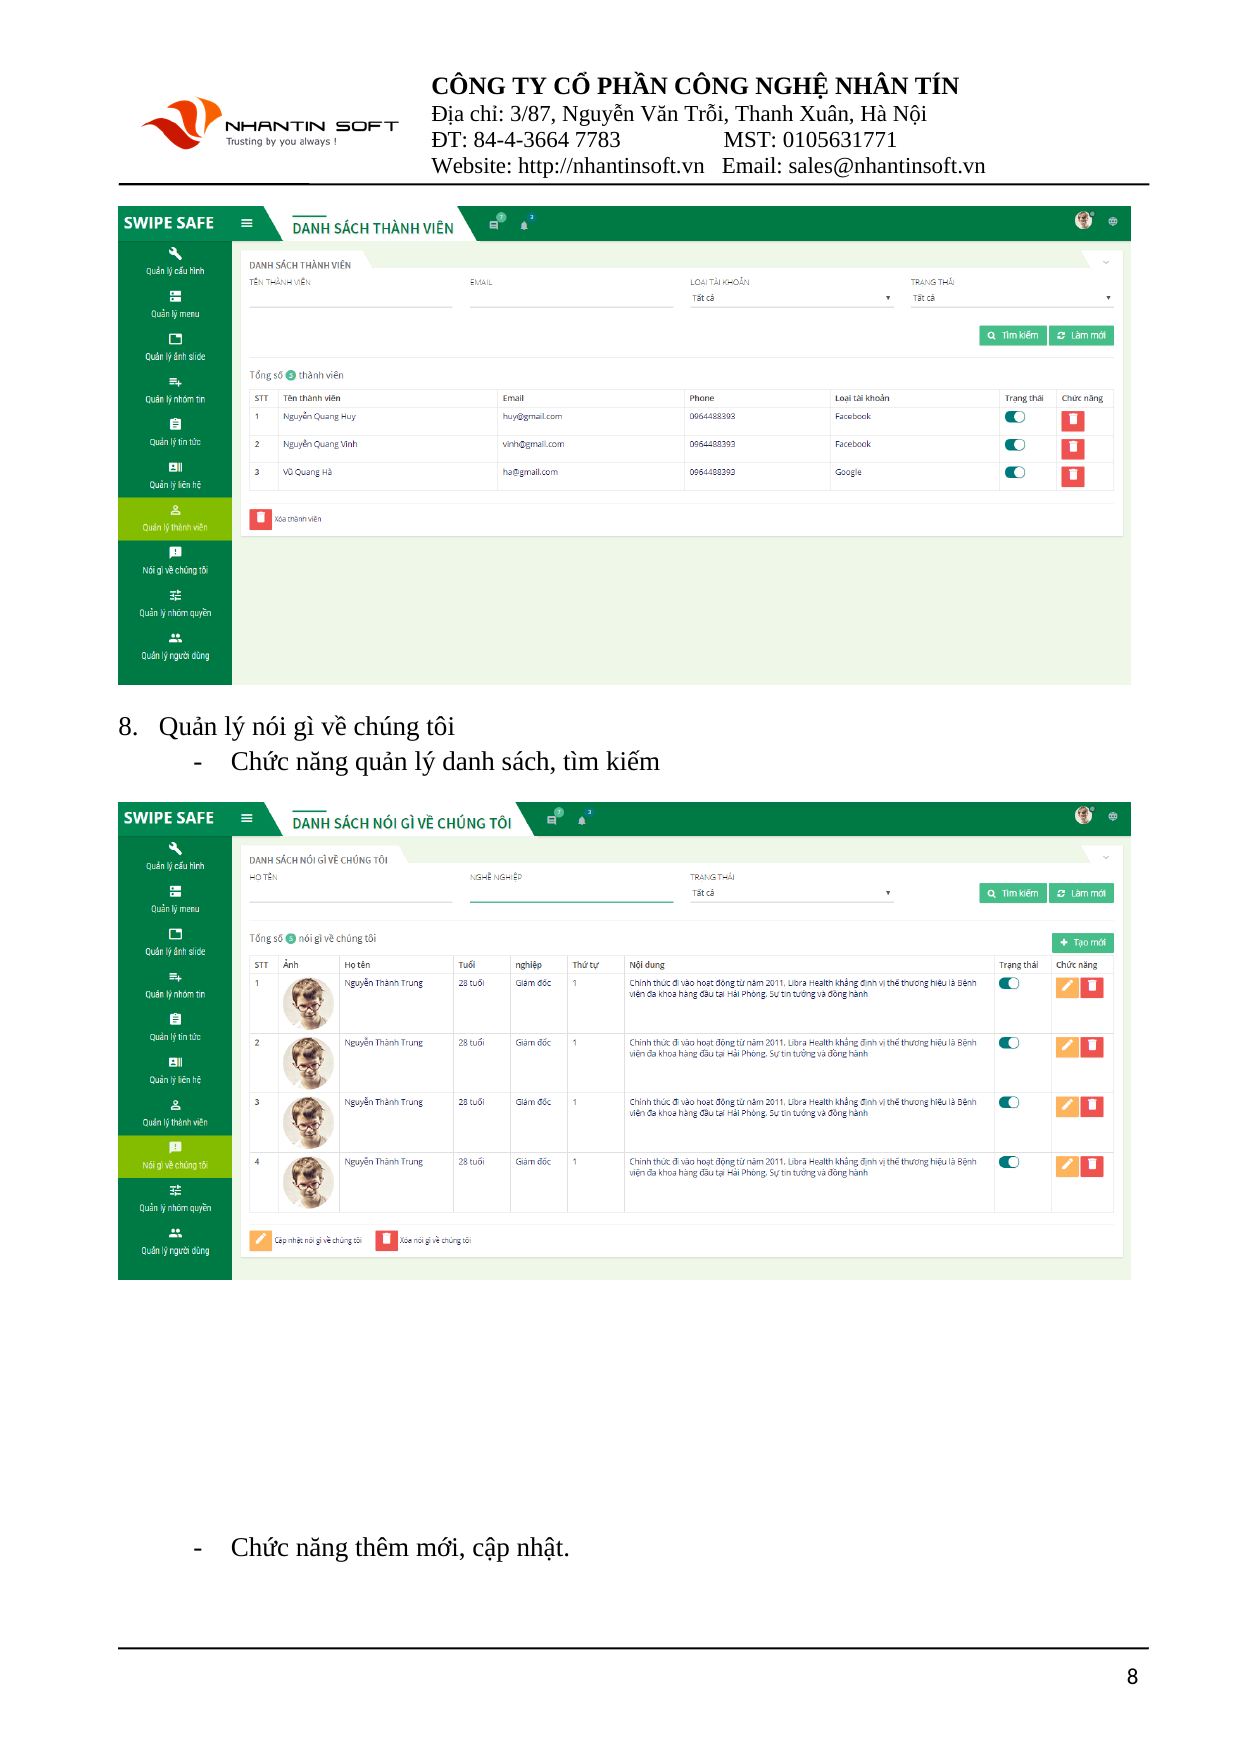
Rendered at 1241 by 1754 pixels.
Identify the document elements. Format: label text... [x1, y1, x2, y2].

picture [129, 70, 409, 176]
picture [118, 802, 1131, 1280]
list Chức năng thêm mới, cập nhật. [193, 1531, 1152, 1562]
list Quản lý nói gì về chúng tôi [118, 710, 1152, 741]
list Chức năng quản lý danh sách, tìm kiếm [193, 745, 1152, 777]
picture [118, 206, 1131, 685]
